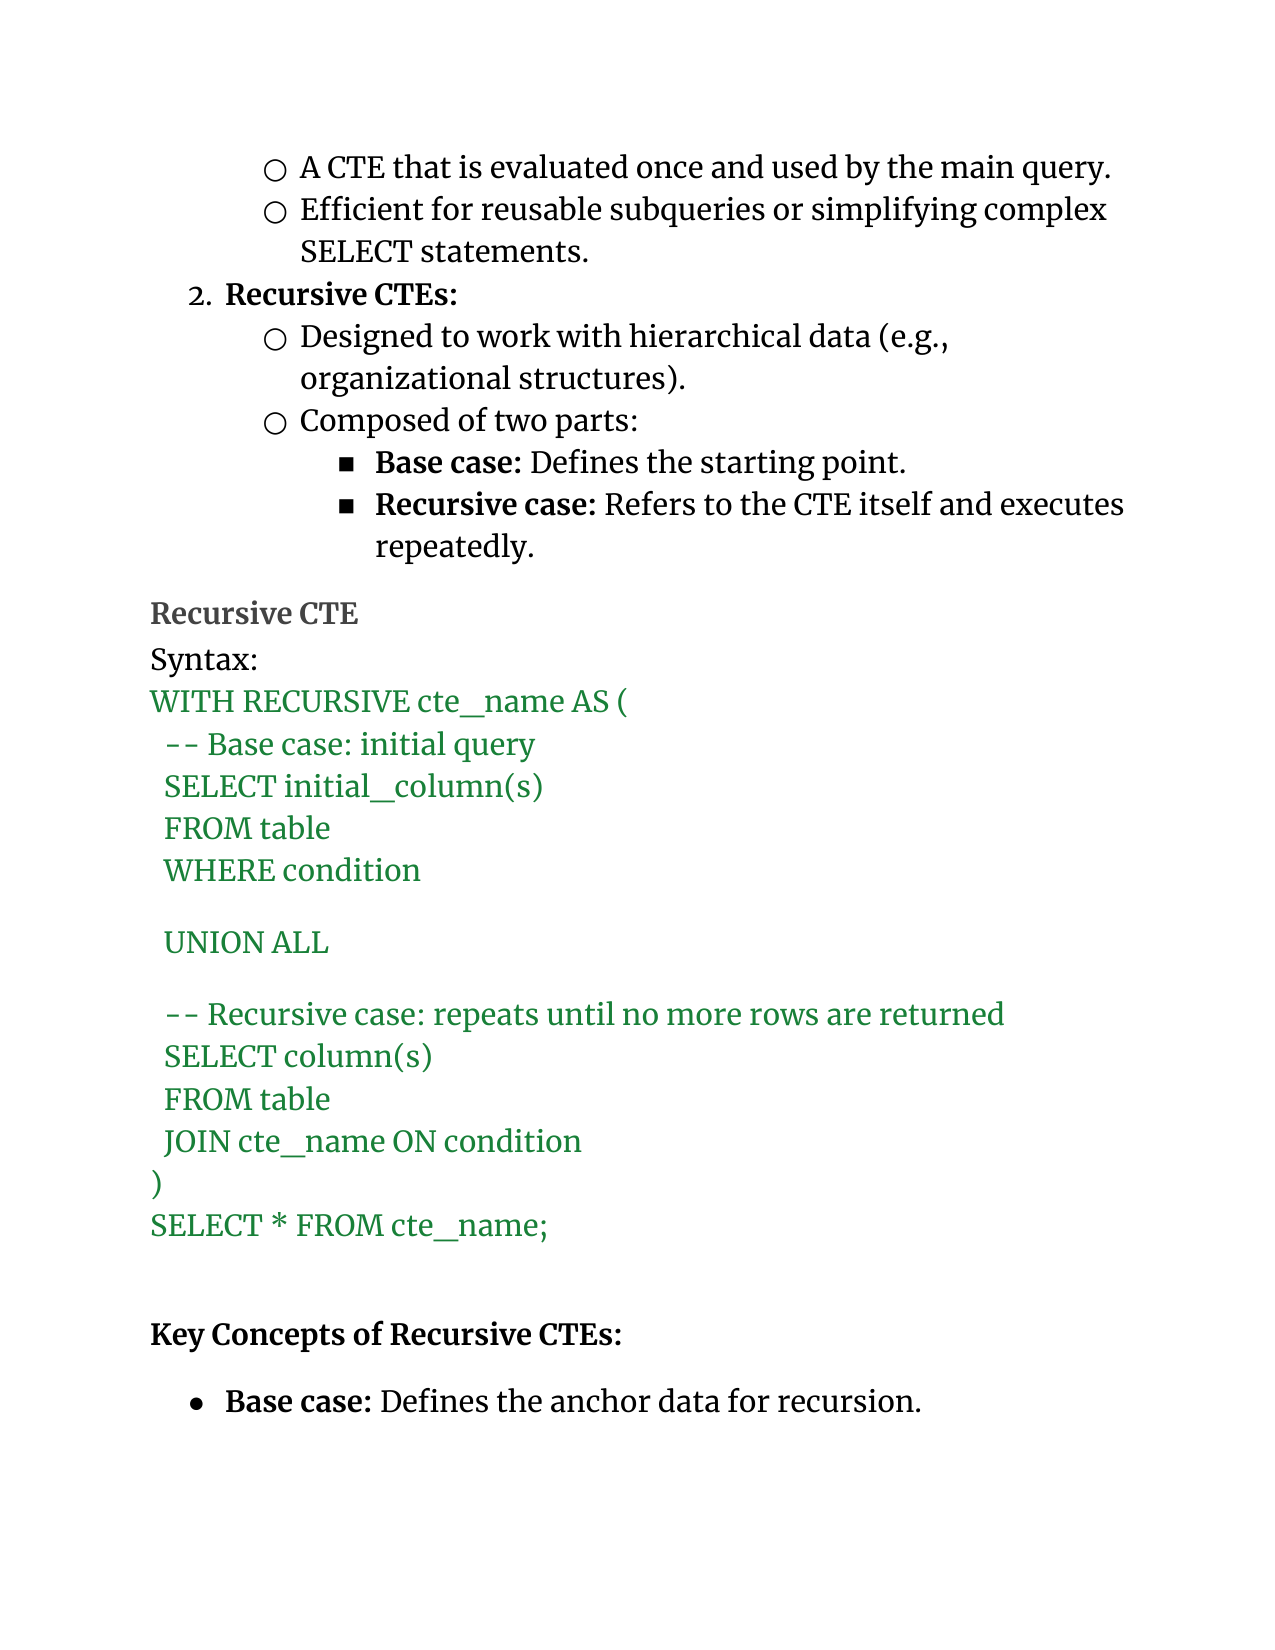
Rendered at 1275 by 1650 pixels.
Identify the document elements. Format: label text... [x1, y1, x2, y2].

text SELECT * FROM cte_name; [150, 1207, 1125, 1244]
text UNION ALL [150, 925, 1125, 961]
list Designed to work with hierarchical data (e.g., organizational structures). [262, 318, 1125, 397]
text ) [150, 1165, 1125, 1202]
text WHERE condition [150, 852, 1125, 889]
text WITH RECURSIVE cte_name AS ( [150, 684, 1125, 721]
text FROM table [150, 1081, 1125, 1118]
subtitle Recursive CTE [150, 596, 1125, 632]
text JOIN cte_name ON condition [150, 1123, 1125, 1160]
text -- Base case: initial query [150, 726, 1125, 763]
list Composed of two parts: [262, 402, 1125, 439]
list Recursive case: Refers to the CTE itself and executes repeatedly. [337, 487, 1125, 565]
list Recursive CTEs: [187, 276, 1125, 313]
text SELECT initial_column(s) [150, 768, 1125, 805]
text -- Recursive case: repeats until no more rows are returned [150, 997, 1125, 1034]
list Base case: Defines the starting point. [337, 444, 1125, 481]
text Syntax: [150, 642, 1125, 679]
text SELECT column(s) [150, 1039, 1125, 1076]
text Key Concepts of Recursive CTEs: [150, 1317, 1125, 1353]
list A CTE that is evaluated once and used by the main query. [262, 150, 1125, 187]
text FROM table [150, 810, 1125, 847]
list Efficient for reusable subqueries or simplifying complex SELECT statements. [262, 192, 1125, 271]
list Base case: Defines the anchor data for recursion. [187, 1384, 1125, 1420]
